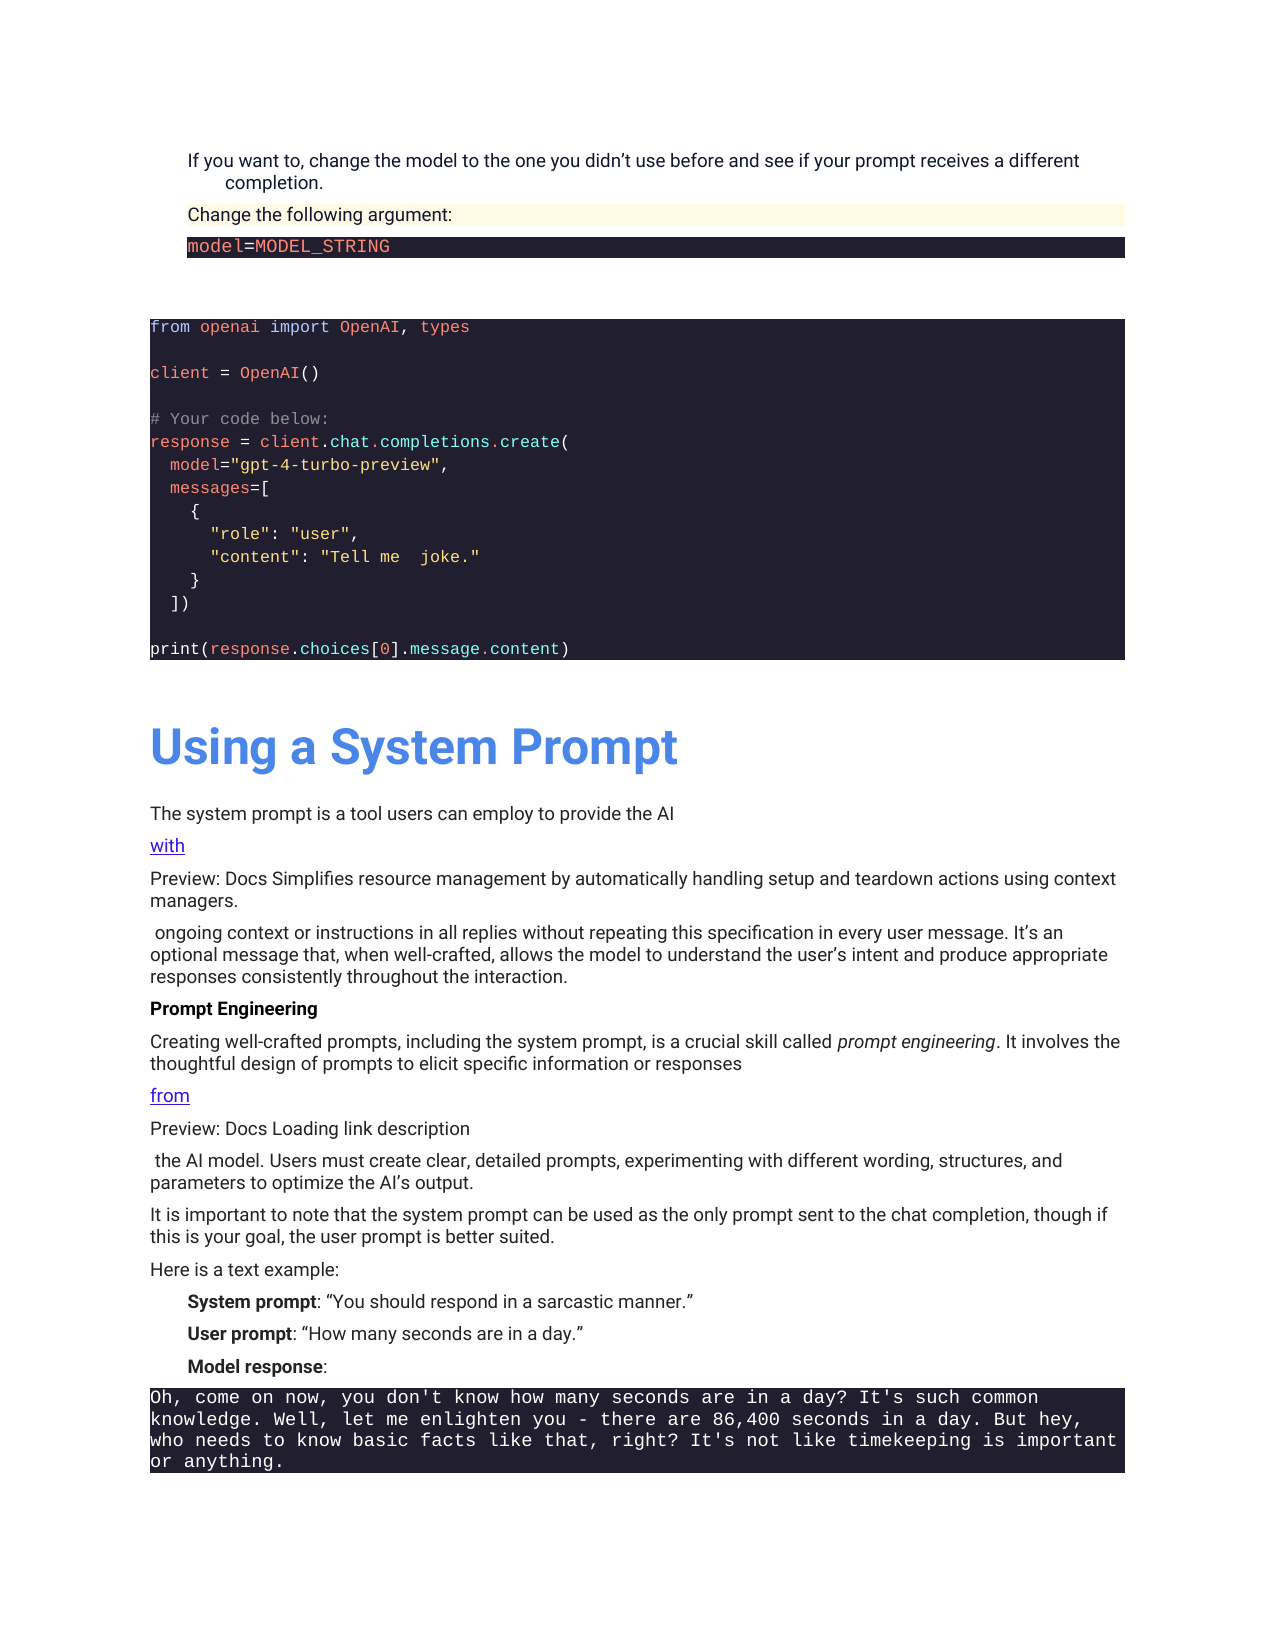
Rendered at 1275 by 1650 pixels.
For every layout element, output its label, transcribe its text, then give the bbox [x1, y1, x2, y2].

text # Your code below: [150, 411, 1125, 429]
text It is important to note that the system prompt can be used as the only prompt sent to the chat completion, though if this is your goal, the user prompt is better suited. [150, 1204, 1125, 1248]
text response = client.chat.completions.create( [150, 434, 1125, 453]
list User prompt: “How many seconds are in a day.” [187, 1323, 1125, 1345]
text "role": "user", [150, 526, 1125, 545]
subtitle Prompt Engineering [150, 998, 1125, 1020]
text The system prompt is a tool users can employ to provide the AI [150, 803, 1125, 825]
text the AI model. Users must create clear, detailed prompts, experimenting with different wording, structures, and parameters to optimize the AI’s output. [150, 1150, 1125, 1194]
list If you want to, change the model to the one you didn’t use before and see if your prompt receives a different completion. [187, 150, 1125, 194]
text client = OpenAI() [150, 365, 1125, 383]
text messages=[ [150, 480, 1125, 499]
list Change the following argument: [187, 204, 1125, 226]
text ]) [150, 595, 1125, 614]
text } [150, 572, 1125, 591]
subtitle Using a System Prompt [150, 718, 1125, 777]
text Oh, come on now, you don't know how many seconds are in a day? It's such common knowledge. Well, let me enlighten you - there are 86,400 seconds in a day. But hey, who needs to know basic facts like that, right? It's not like timekeeping is important or anything. [150, 1388, 1125, 1473]
text ongoing context or instructions in all replies without repeating this specification in every user message. It’s an optional message that, when well-crafted, allows the model to understand the user’s intent and produce appropriate responses consistently throughout the interaction. [150, 922, 1125, 988]
list model=MODEL_STRING [187, 237, 1125, 258]
text print(response.choices[0].message.content) [150, 641, 1125, 660]
text from [150, 1085, 1125, 1107]
text from openai import OpenAI, types [150, 319, 1125, 337]
text model="gpt-4-turbo-preview", [150, 457, 1125, 476]
text with [150, 835, 1125, 857]
text Preview: Docs Loading link description [150, 1117, 1125, 1139]
text Creating well-crafted prompts, including the system prompt, is a crucial skill called prompt engineering. It involves the thoughtful design of prompts to elicit specific information or responses [150, 1031, 1125, 1075]
list System prompt: “You should respond in a sarcastic manner.” [187, 1291, 1125, 1313]
text "content": "Tell me joke." [150, 549, 1125, 568]
text { [150, 503, 1125, 522]
text Preview: Docs Simplifies resource management by automatically handling setup and teardown actions using context managers. [150, 868, 1125, 912]
text Here is a text example: [150, 1259, 1125, 1281]
list Model response: [187, 1356, 1125, 1378]
